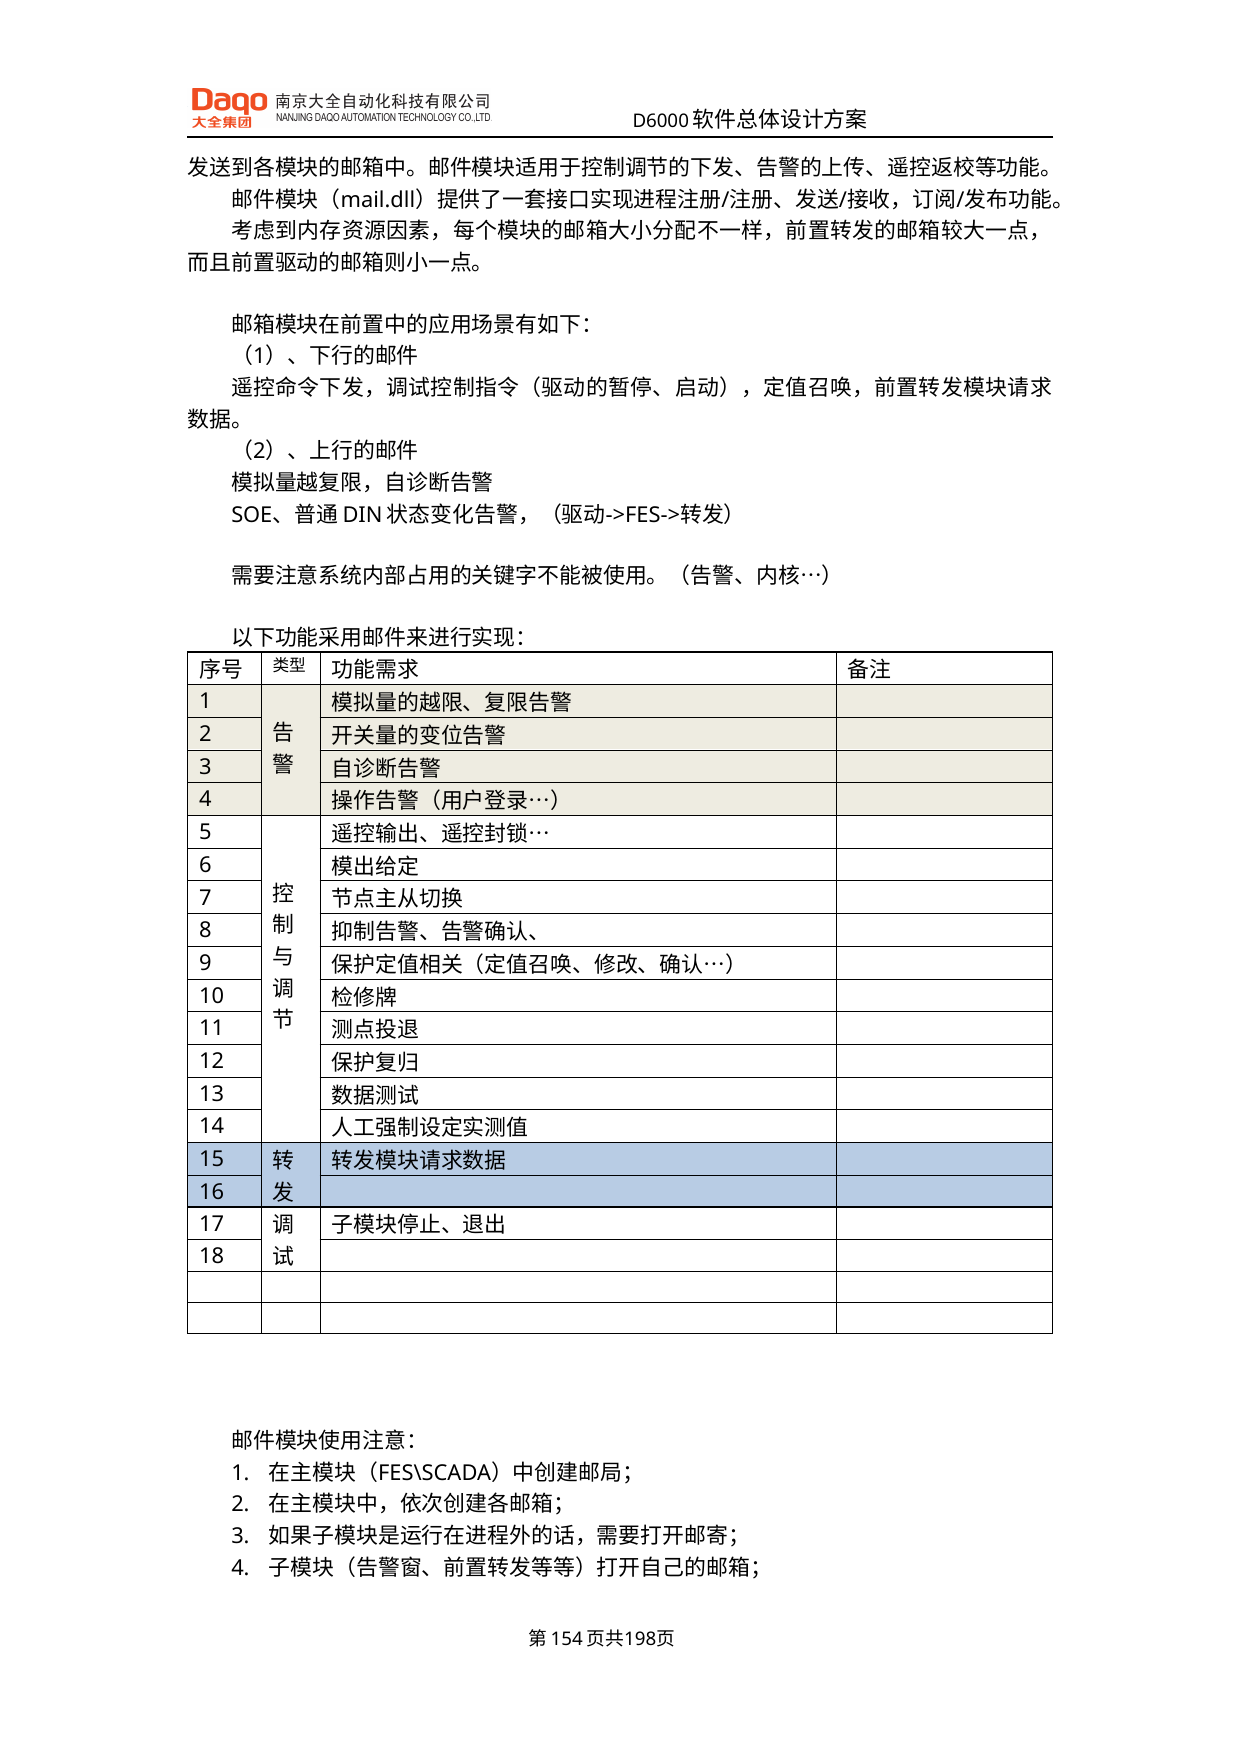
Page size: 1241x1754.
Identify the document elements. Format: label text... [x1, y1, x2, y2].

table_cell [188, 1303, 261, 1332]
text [187, 150, 1053, 182]
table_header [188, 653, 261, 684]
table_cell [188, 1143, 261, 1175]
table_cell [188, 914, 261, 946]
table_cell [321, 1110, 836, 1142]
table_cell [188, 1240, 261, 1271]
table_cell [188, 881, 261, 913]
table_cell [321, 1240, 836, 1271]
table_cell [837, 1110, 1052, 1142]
text （1）、下行的邮件 [187, 338, 1053, 370]
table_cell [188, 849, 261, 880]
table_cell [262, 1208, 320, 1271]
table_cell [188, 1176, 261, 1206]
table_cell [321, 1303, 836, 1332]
list 在主模块（FES\SCADA）中创建邮局； [231, 1454, 1053, 1486]
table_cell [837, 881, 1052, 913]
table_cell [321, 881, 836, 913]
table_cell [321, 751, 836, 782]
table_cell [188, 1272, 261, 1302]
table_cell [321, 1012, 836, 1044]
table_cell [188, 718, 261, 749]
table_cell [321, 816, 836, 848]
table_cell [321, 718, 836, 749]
list 子模块（告警窗、前置转发等等）打开自己的邮箱； [231, 1550, 1053, 1582]
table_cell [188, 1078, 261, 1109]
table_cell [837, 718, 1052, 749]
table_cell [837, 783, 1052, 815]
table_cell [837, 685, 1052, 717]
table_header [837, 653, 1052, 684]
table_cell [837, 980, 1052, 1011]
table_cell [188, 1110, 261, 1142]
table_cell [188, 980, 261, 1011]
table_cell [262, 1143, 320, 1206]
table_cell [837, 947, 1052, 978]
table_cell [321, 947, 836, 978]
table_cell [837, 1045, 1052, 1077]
text 模拟量越复限，自诊断告警 [187, 465, 1053, 497]
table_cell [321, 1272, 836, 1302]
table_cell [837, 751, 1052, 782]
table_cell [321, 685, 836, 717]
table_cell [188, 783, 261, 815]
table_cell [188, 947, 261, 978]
picture [187, 88, 492, 128]
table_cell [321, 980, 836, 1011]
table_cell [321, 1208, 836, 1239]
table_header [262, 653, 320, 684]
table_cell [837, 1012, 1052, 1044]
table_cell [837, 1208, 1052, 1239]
text （2）、上行的邮件 [187, 433, 1053, 465]
text 以下功能采用邮件来进行实现： [187, 620, 1053, 651]
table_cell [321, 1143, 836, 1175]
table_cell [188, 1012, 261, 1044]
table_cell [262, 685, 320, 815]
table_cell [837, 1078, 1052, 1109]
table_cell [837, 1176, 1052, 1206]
list 如果子模块是运行在进程外的话，需要打开邮寄； [231, 1518, 1053, 1550]
text SOE、普通DIN状态变化告警，（驱动->FES->转发） [187, 497, 1053, 528]
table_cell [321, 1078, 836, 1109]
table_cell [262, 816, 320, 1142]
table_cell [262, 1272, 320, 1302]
text 邮件模块（mail.dll）提供了一套接口实现进程注册/注册、发送/接收，订阅/发布功能。 [187, 182, 1053, 213]
text 邮件模块使用注意： [187, 1423, 1053, 1454]
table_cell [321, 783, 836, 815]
text 考虑到内存资源因素，每个模块的邮箱大小分配不一样，前置转发的邮箱较大一点，而且前置驱动的邮箱则小一点。 [187, 213, 1053, 277]
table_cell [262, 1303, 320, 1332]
text 遥控命令下发，调试控制指令（驱动的暂停、启动），定值召唤，前置转发模块请求数据。 [187, 370, 1053, 433]
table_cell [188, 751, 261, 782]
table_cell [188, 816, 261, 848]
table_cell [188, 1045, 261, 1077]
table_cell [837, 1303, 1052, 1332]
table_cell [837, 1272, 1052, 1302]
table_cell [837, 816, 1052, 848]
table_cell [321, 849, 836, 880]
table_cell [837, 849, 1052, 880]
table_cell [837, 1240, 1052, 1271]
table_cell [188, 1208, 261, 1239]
text 需要注意系统内部占用的关键字不能被使用。（告警、内核…） [187, 558, 1053, 590]
text 邮箱模块在前置中的应用场景有如下： [187, 307, 1053, 338]
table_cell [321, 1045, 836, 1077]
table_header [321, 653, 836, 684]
list 在主模块中，依次创建各邮箱； [231, 1486, 1053, 1518]
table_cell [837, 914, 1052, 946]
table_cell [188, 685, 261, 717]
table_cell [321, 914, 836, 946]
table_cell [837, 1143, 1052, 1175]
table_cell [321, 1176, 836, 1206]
